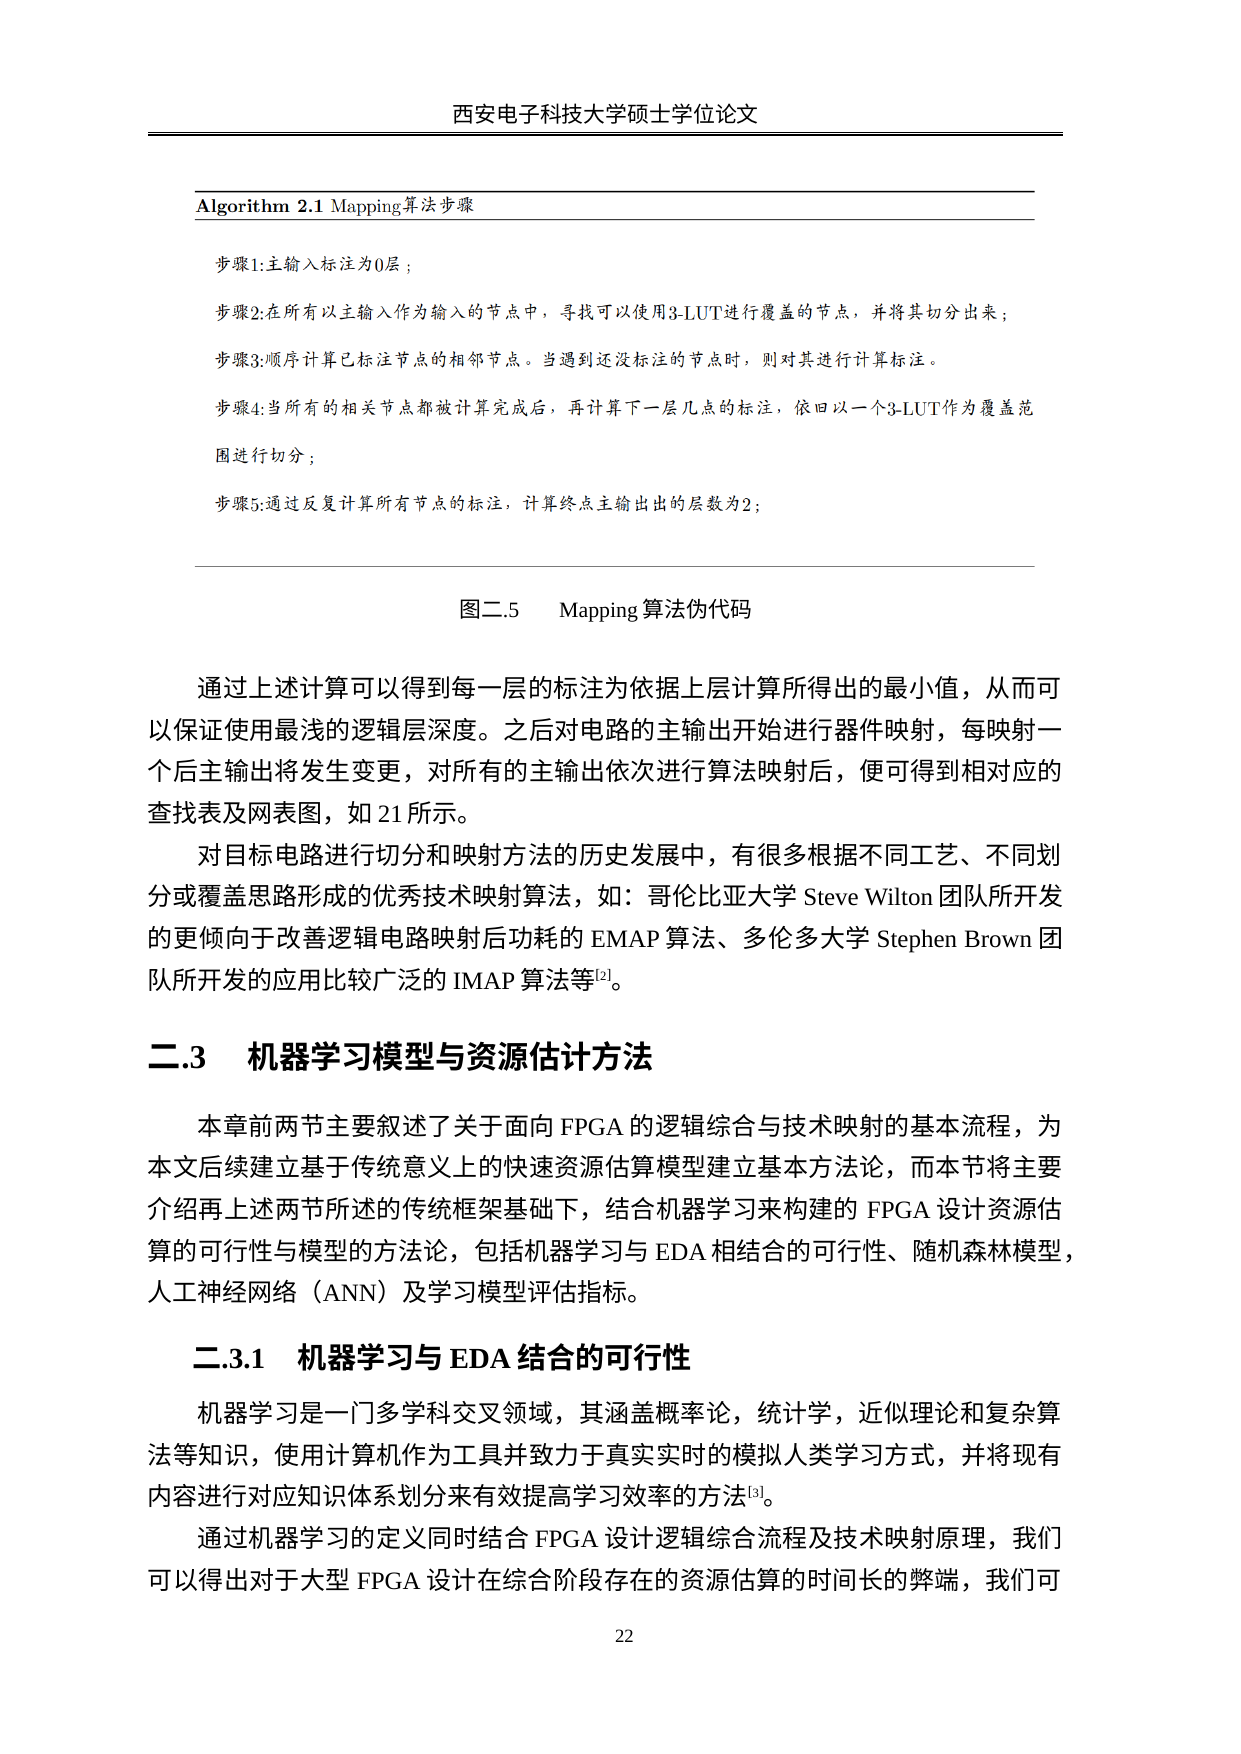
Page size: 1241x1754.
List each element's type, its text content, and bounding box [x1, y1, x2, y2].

text 机器学习是一门多学科交叉领域，其涵盖概率论，统计学，近似理论和复杂算法等知识，使用计算机作为工具并致力于真实实时的模拟人类学习方式，并将现有内容进行对应知识体系划分来有效提高学习效率的方法[3]。 [148, 1389, 1063, 1514]
picture [185, 177, 1051, 580]
text 通过上述计算可以得到每一层的标注为依据上层计算所得出的最小值，从而可以保证使用最浅的逻辑层深度。之后对电路的主输出开始进行器件映射，每映射一个后主输出将发生变更，对所有的主输出依次进行算法映射后，便可得到相对应的查找表及网表图，如21所示。 [148, 664, 1063, 831]
subtitle 机器学习与EDA结合的可行性 [192, 1335, 1063, 1377]
text 对目标电路进行切分和映射方法的历史发展中，有很多根据不同工艺、不同划分或覆盖思路形成的优秀技术映射算法，如：哥伦比亚大学Steve Wilton团队所开发的更倾向于改善逻辑电路映射后功耗的EMAP算法、多伦多大学Stephen Brown团队所开发的应用比较广泛的IMAP算法等[2]。 [148, 831, 1063, 997]
subtitle 机器学习模型与资源估计方法 [148, 1035, 1063, 1077]
text 本章前两节主要叙述了关于面向FPGA的逻辑综合与技术映射的基本流程，为本文后续建立基于传统意义上的快速资源估算模型建立基本方法论，而本节将主要介绍再上述两节所述的传统框架基础下，结合机器学习来构建的FPGA设计资源估算的可行性与模型的方法论，包括机器学习与EDA相结合的可行性、随机森林模型，人工神经网络（ANN）及学习模型评估指标。 [148, 1102, 1063, 1310]
text Mapping算法伪代码 [148, 592, 1063, 623]
